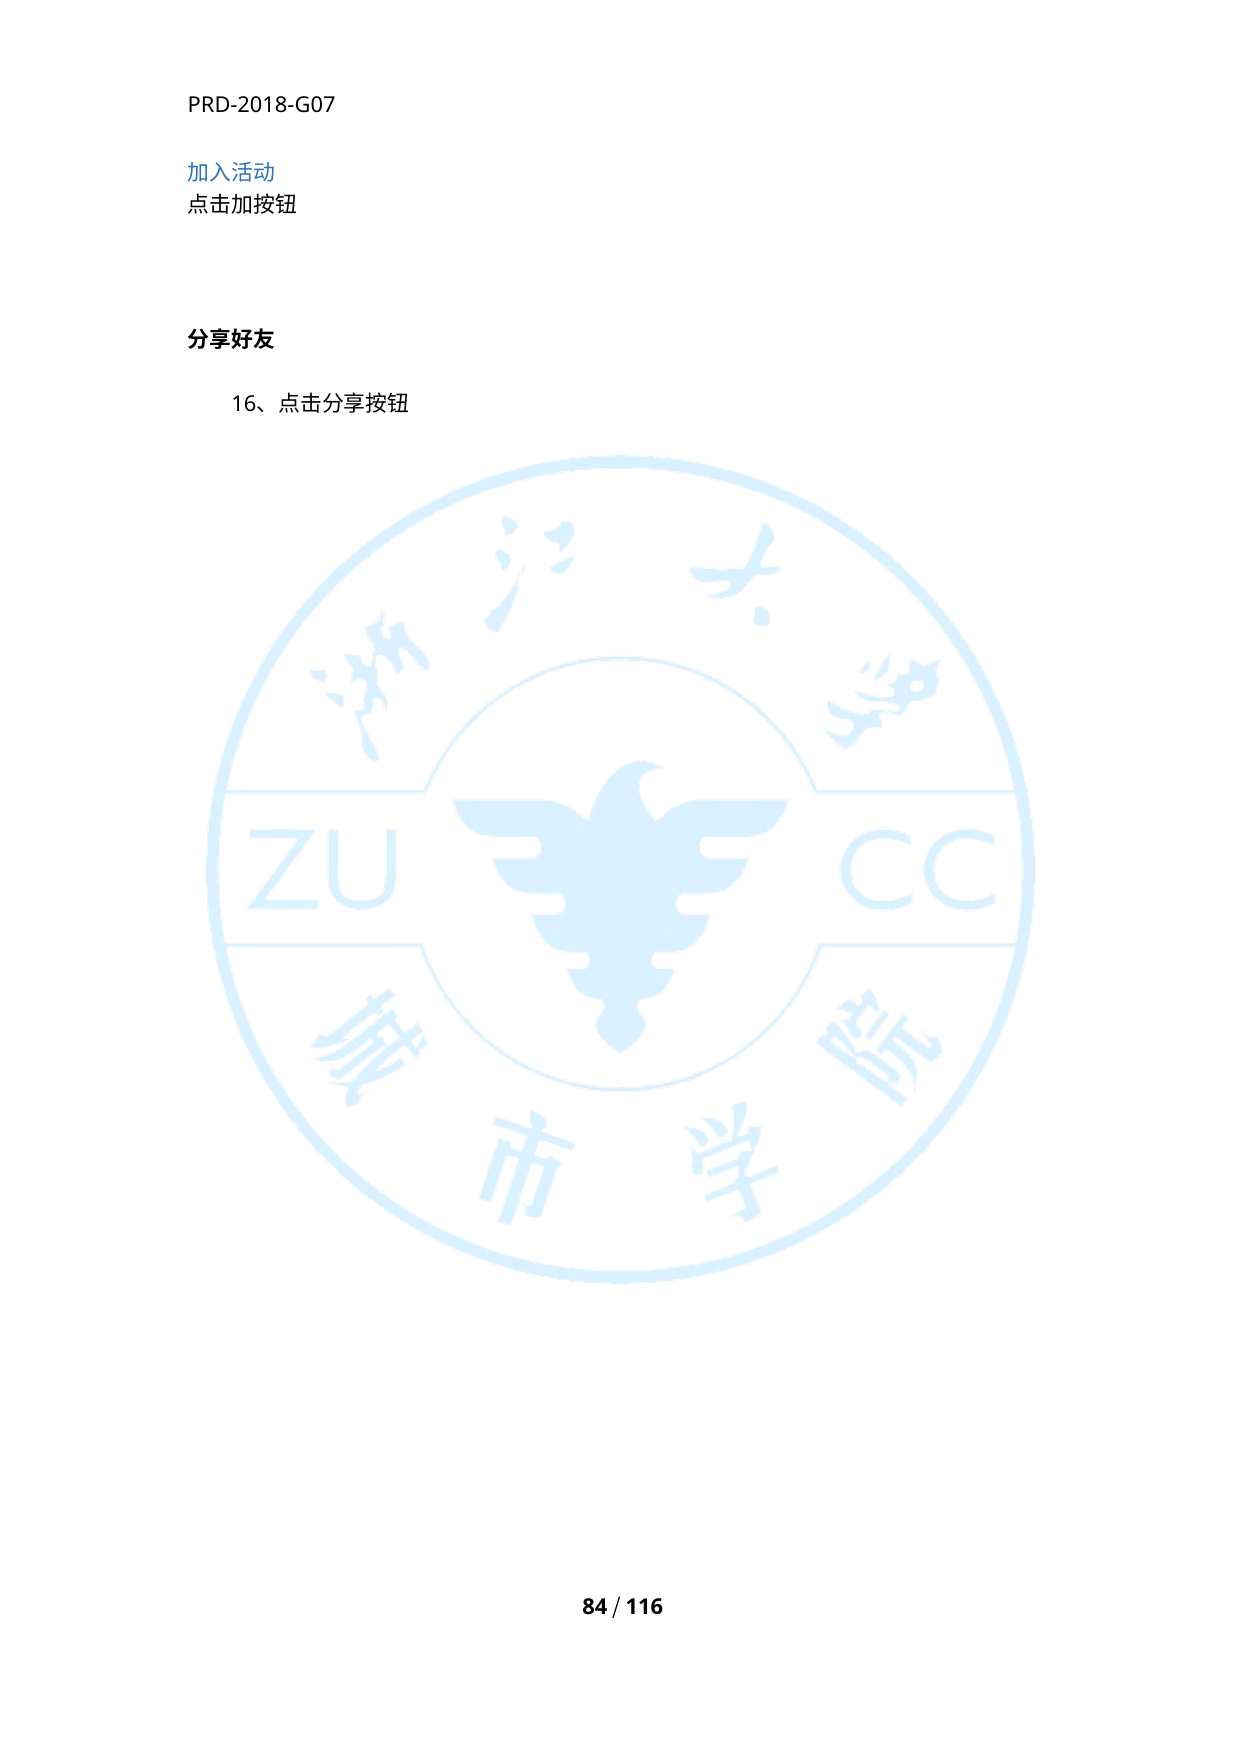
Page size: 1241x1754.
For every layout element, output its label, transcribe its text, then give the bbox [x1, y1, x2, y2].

subtitle 加入活动 [187, 154, 1053, 187]
subtitle 分享好友 [187, 321, 1053, 354]
list 点击分享按钮 [187, 386, 1053, 419]
text 点击加按钮 [187, 187, 1053, 219]
